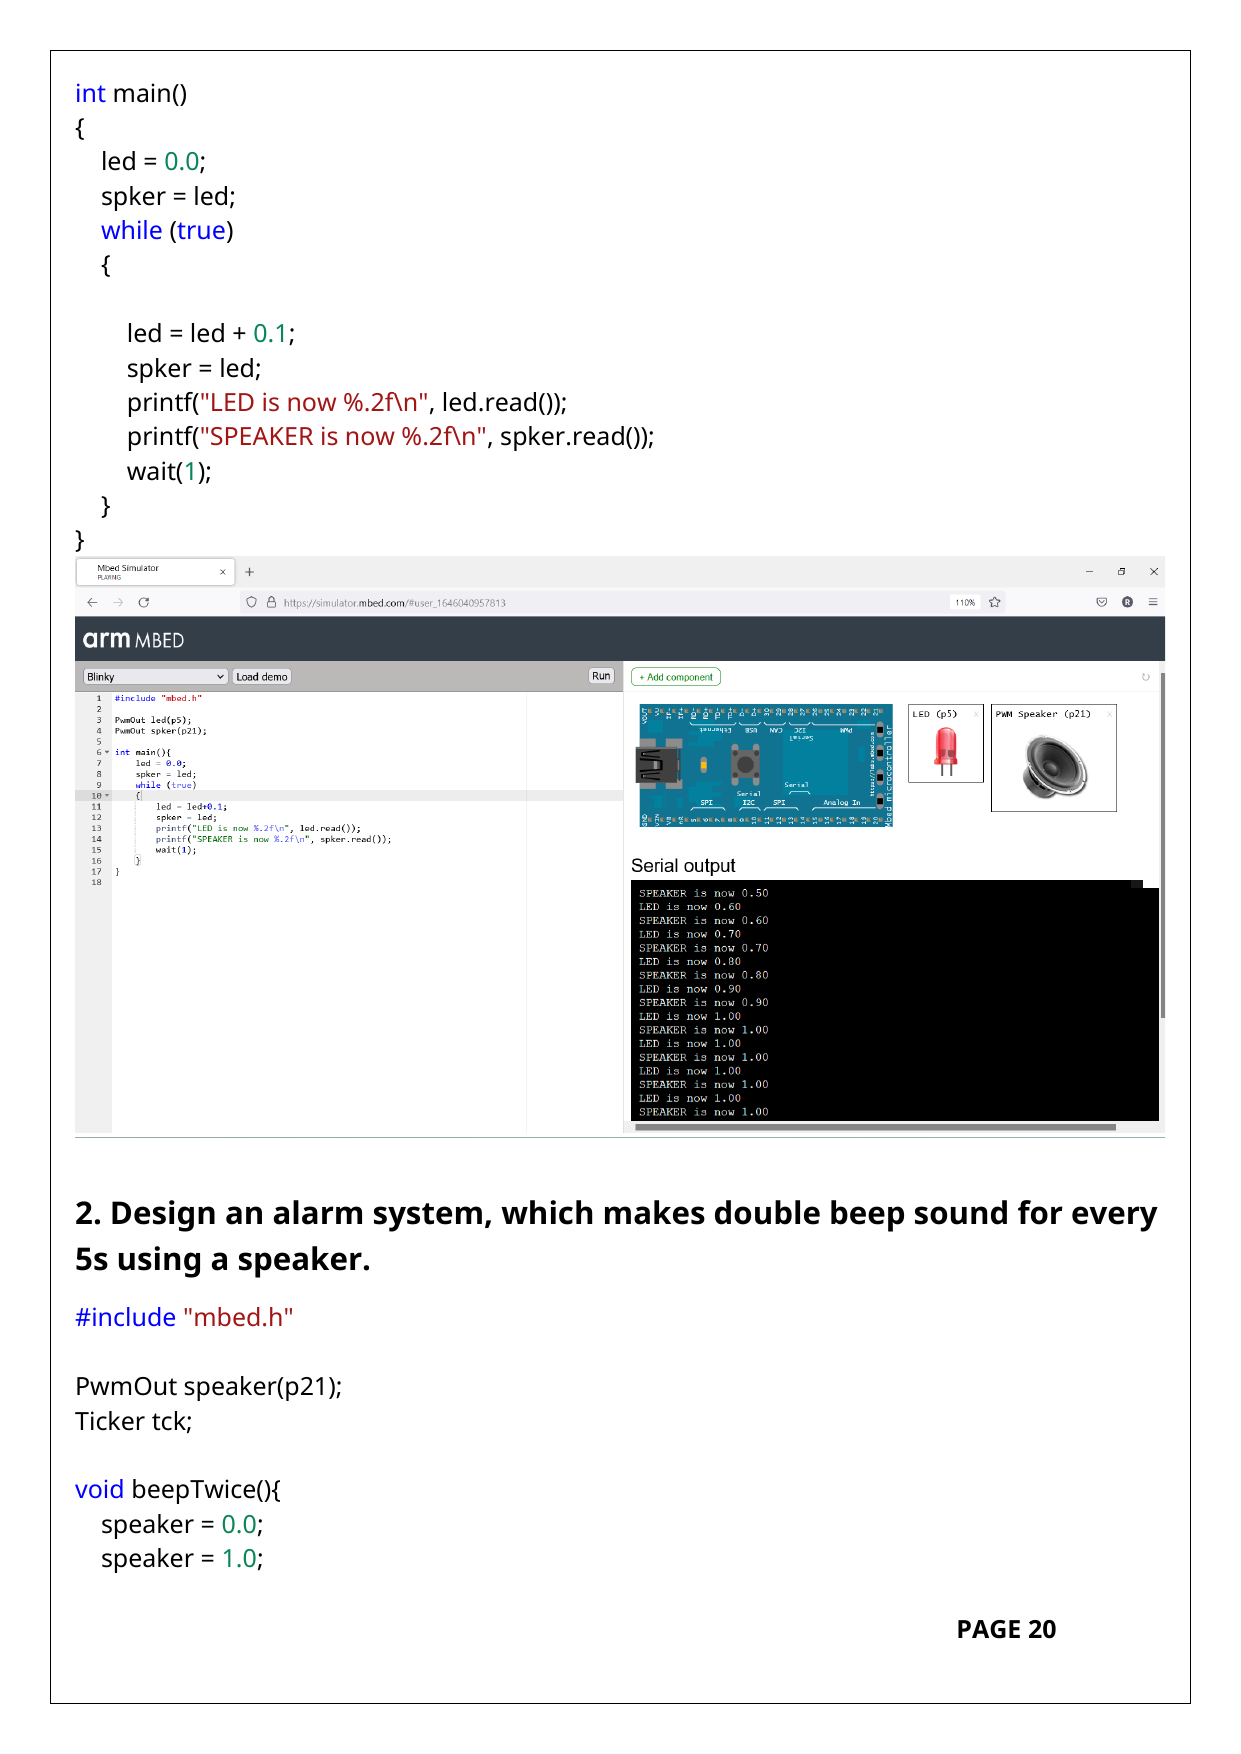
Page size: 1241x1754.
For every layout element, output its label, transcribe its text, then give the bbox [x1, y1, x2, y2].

text void beepTwice(){ [75, 1472, 1165, 1506]
text } [75, 522, 1165, 556]
text spker = led; [75, 350, 1165, 384]
text spker = led; [75, 178, 1165, 212]
text printf("LED is now %.2f\n", led.read()); [75, 384, 1165, 419]
text speaker = 1.0; [75, 1540, 1165, 1575]
text wait(1); [75, 453, 1165, 487]
text while (true) [75, 212, 1165, 247]
text } [75, 487, 1165, 522]
text led = 0.0; [75, 144, 1165, 178]
text { [75, 247, 1165, 281]
text { [75, 109, 1165, 144]
text speaker = 0.0; [75, 1506, 1165, 1540]
picture [75, 556, 1166, 1138]
text #include "mbed.h" [75, 1300, 1165, 1334]
text int main() [75, 75, 1165, 109]
text printf("SPEAKER is now %.2f\n", spker.read()); [75, 419, 1165, 453]
text 2. Design an alarm system, which makes double beep sound for every 5s using a speaker. [75, 1191, 1165, 1280]
text PwmOut speaker(p21); [75, 1368, 1165, 1403]
text Ticker tck; [75, 1403, 1165, 1437]
text led = led + 0.1; [75, 316, 1165, 350]
